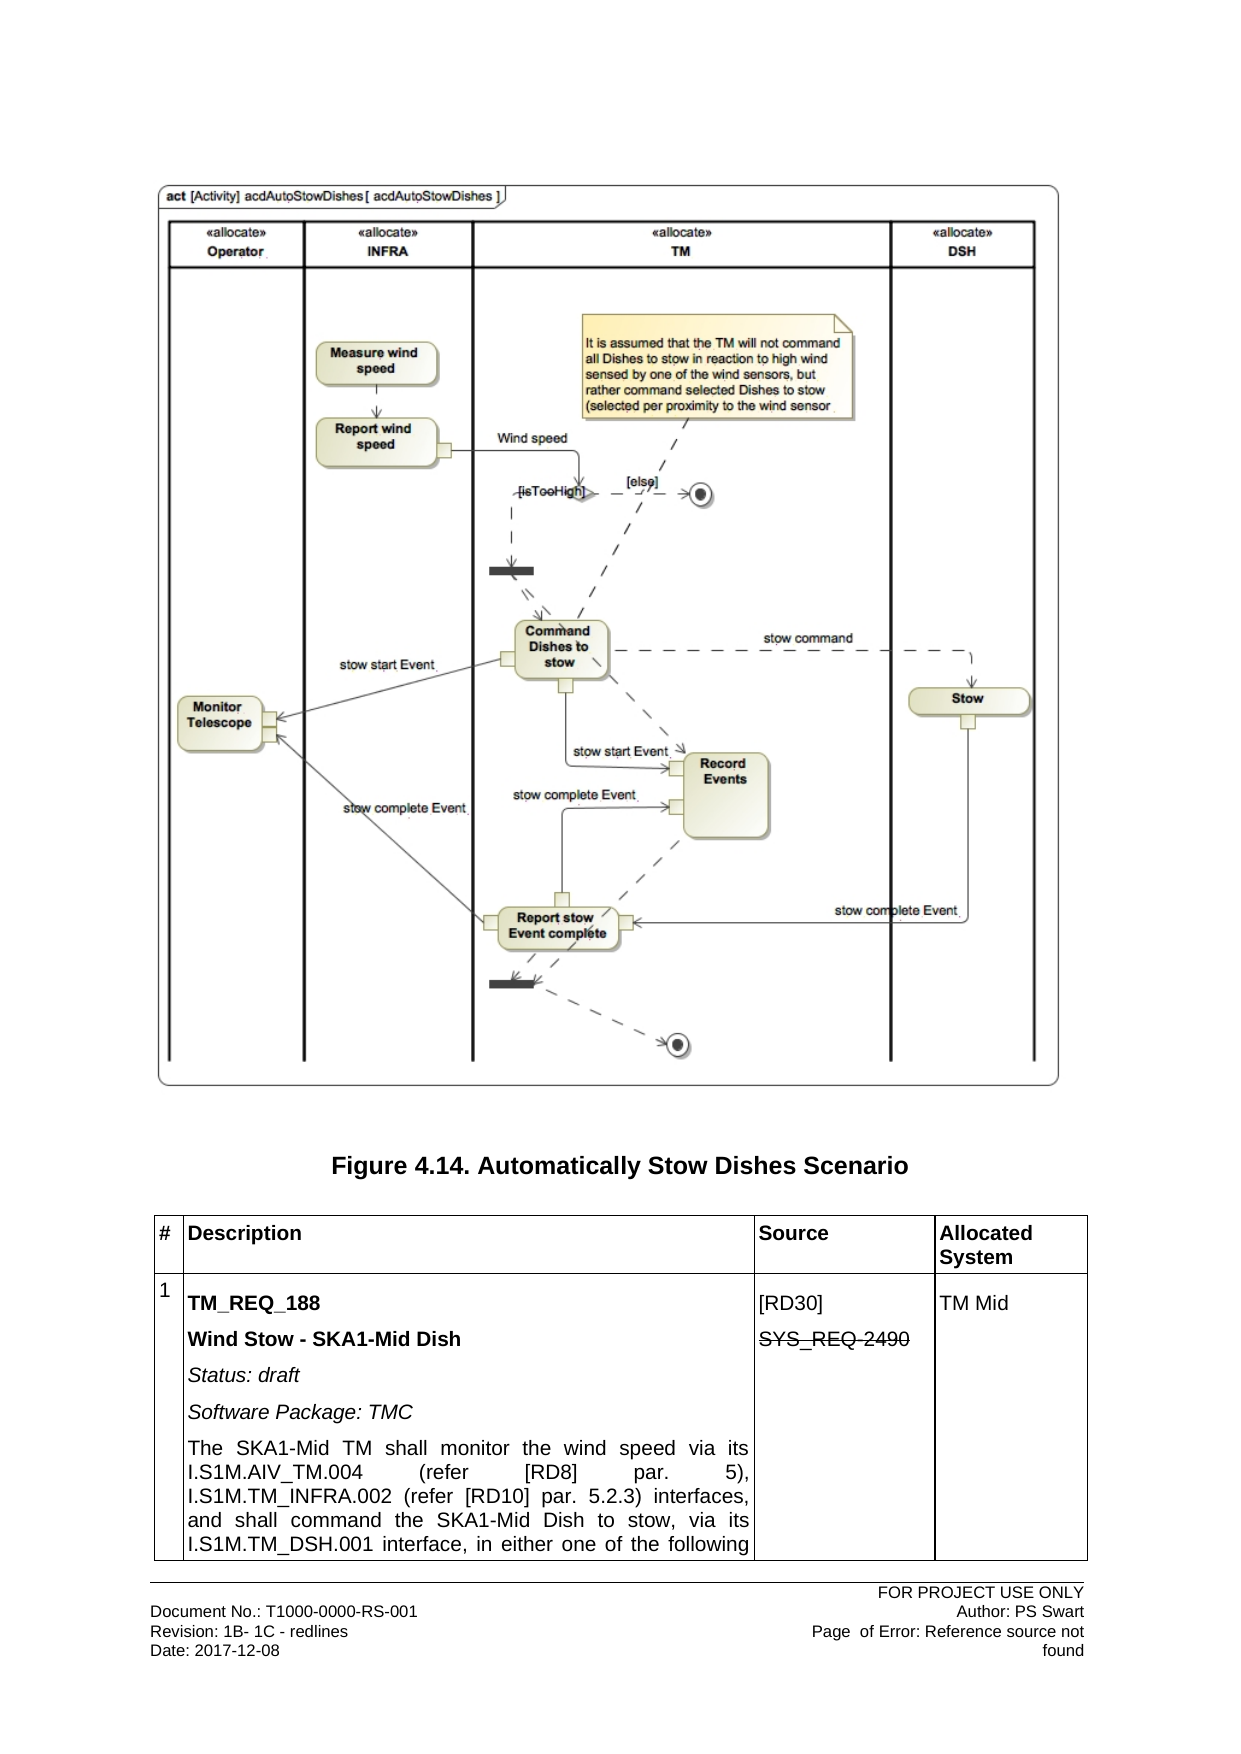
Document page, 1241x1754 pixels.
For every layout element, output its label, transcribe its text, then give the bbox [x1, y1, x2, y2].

table_header Allocated System [936, 1216, 1087, 1273]
table_header Source [755, 1216, 934, 1273]
table_cell TM Mid [936, 1274, 1087, 1560]
table_header # [155, 1216, 183, 1273]
text Figure 4.14. Automatically Stow Dishes Scenario [150, 1151, 1090, 1179]
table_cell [184, 1274, 754, 1560]
table_cell 1 [155, 1274, 183, 1560]
picture [152, 180, 1088, 1115]
table_cell [RD30] SYS_REQ-2490 [755, 1274, 934, 1560]
table_header Description [184, 1216, 754, 1273]
